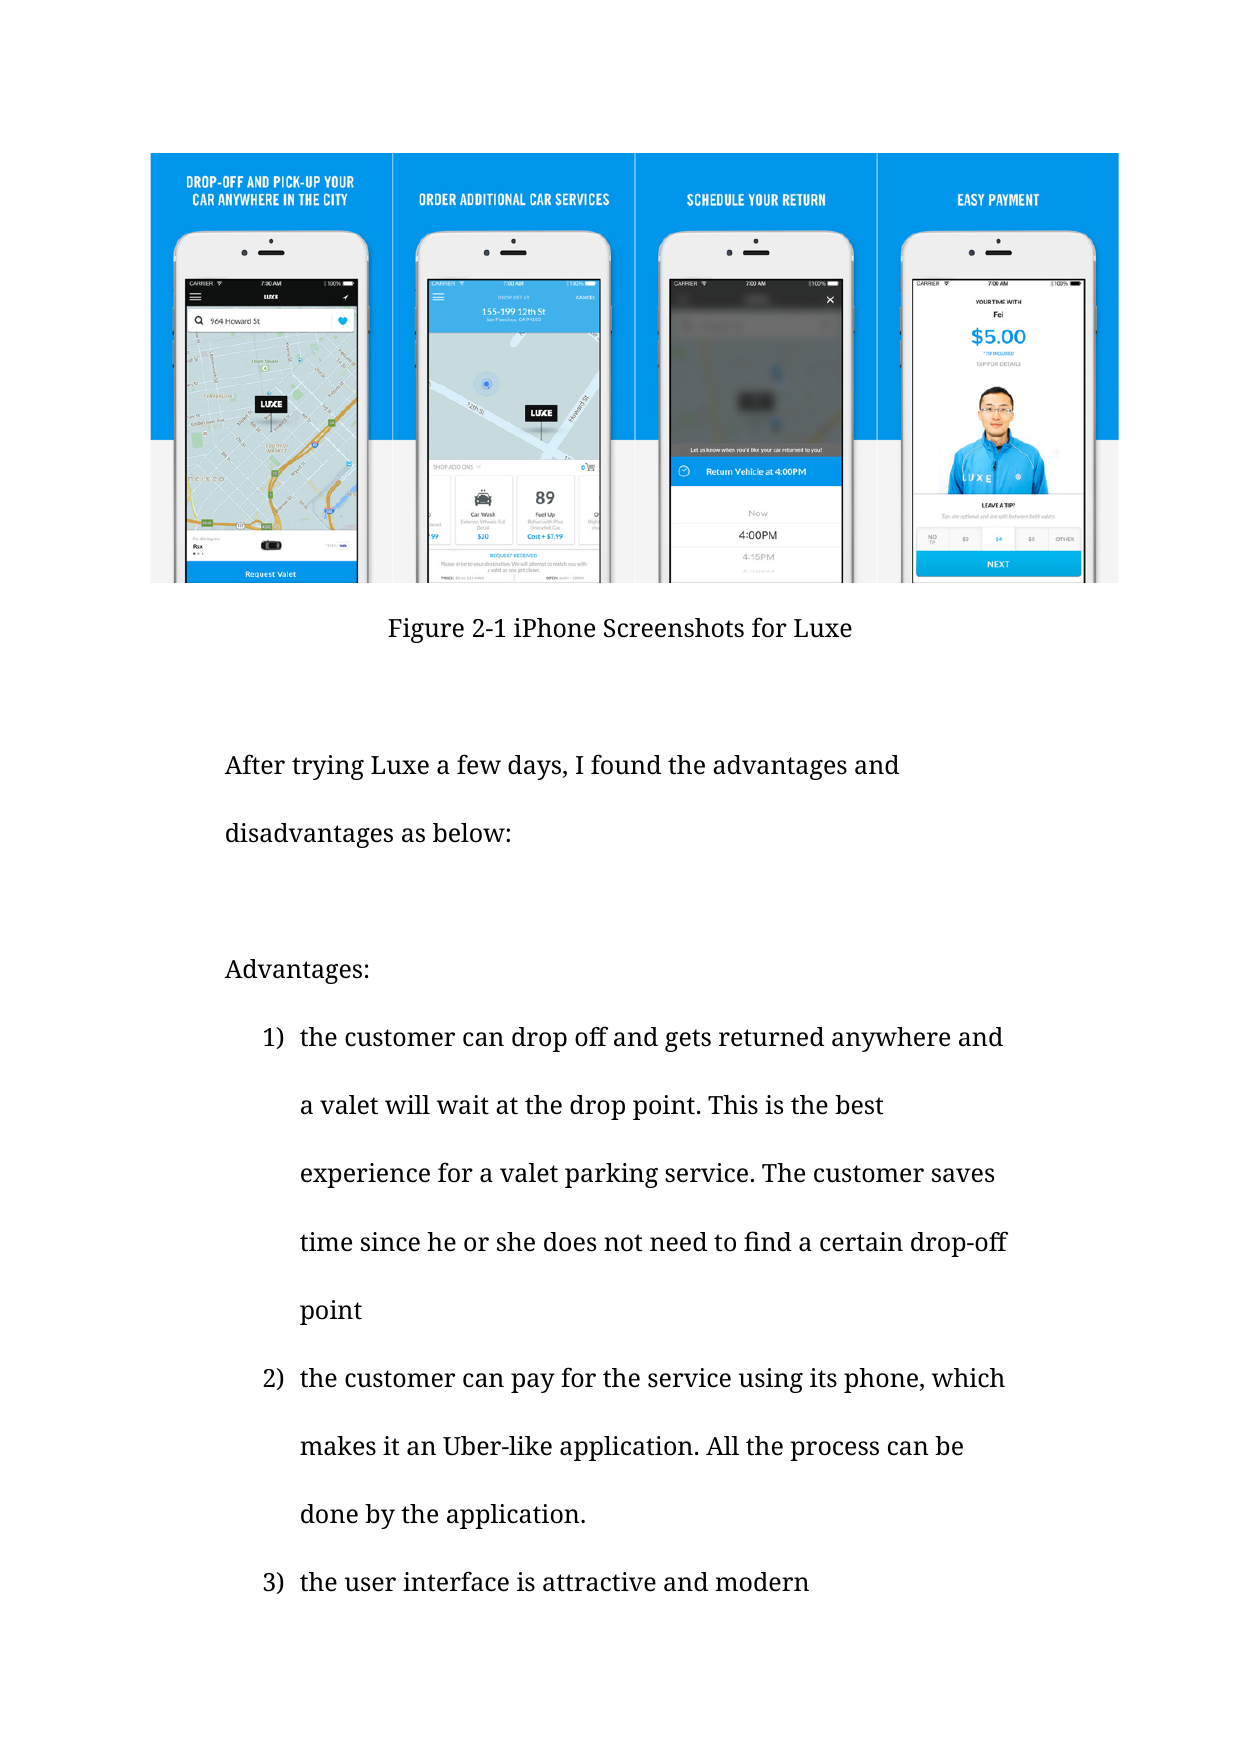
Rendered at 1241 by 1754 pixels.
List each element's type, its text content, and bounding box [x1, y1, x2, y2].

list After trying Luxe a few days, I found the advantages and disadvantages as below: [224, 747, 1016, 849]
list Advantages: [224, 952, 1016, 986]
list the user interface is attractive and modern [262, 1565, 1016, 1599]
list Figure 2-1 iPhone Screenshots for Luxe [224, 611, 1016, 645]
list the customer can pay for the service using its phone, which makes it an Uber-like application. All the process can be done by the application. [262, 1360, 1016, 1531]
picture [150, 153, 1119, 583]
list the customer can drop off and gets returned anywhere and a valet will wait at the drop point. This is the best experience for a valet parking service. The customer saves time since he or she does not need to find a certain drop-off point [262, 1020, 1016, 1326]
